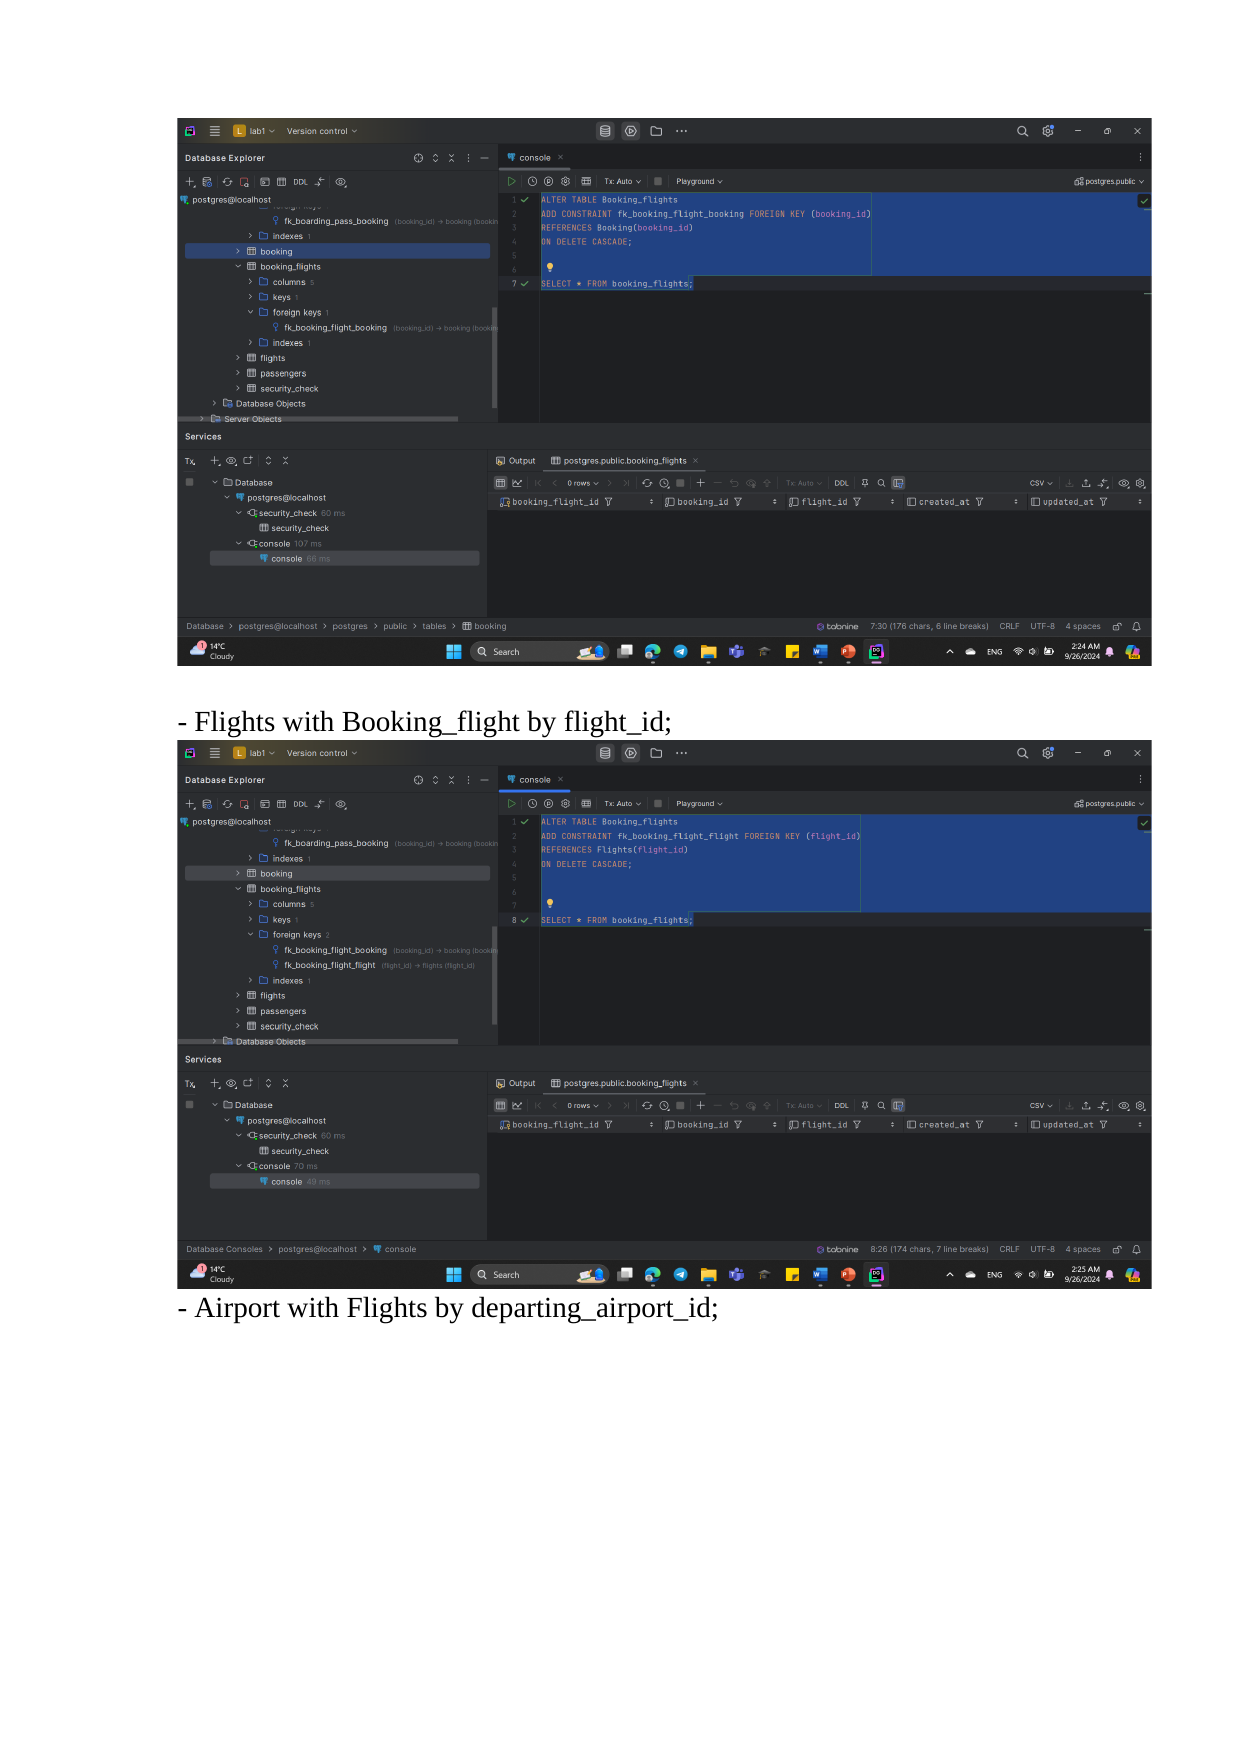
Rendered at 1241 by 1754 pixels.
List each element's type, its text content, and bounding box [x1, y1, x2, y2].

picture [177, 118, 1152, 666]
list - Airport with Flights by departing_airport_id; [177, 1291, 1152, 1324]
picture [177, 740, 1152, 1289]
list - Flights with Booking_flight by flight_id; [177, 704, 1152, 738]
